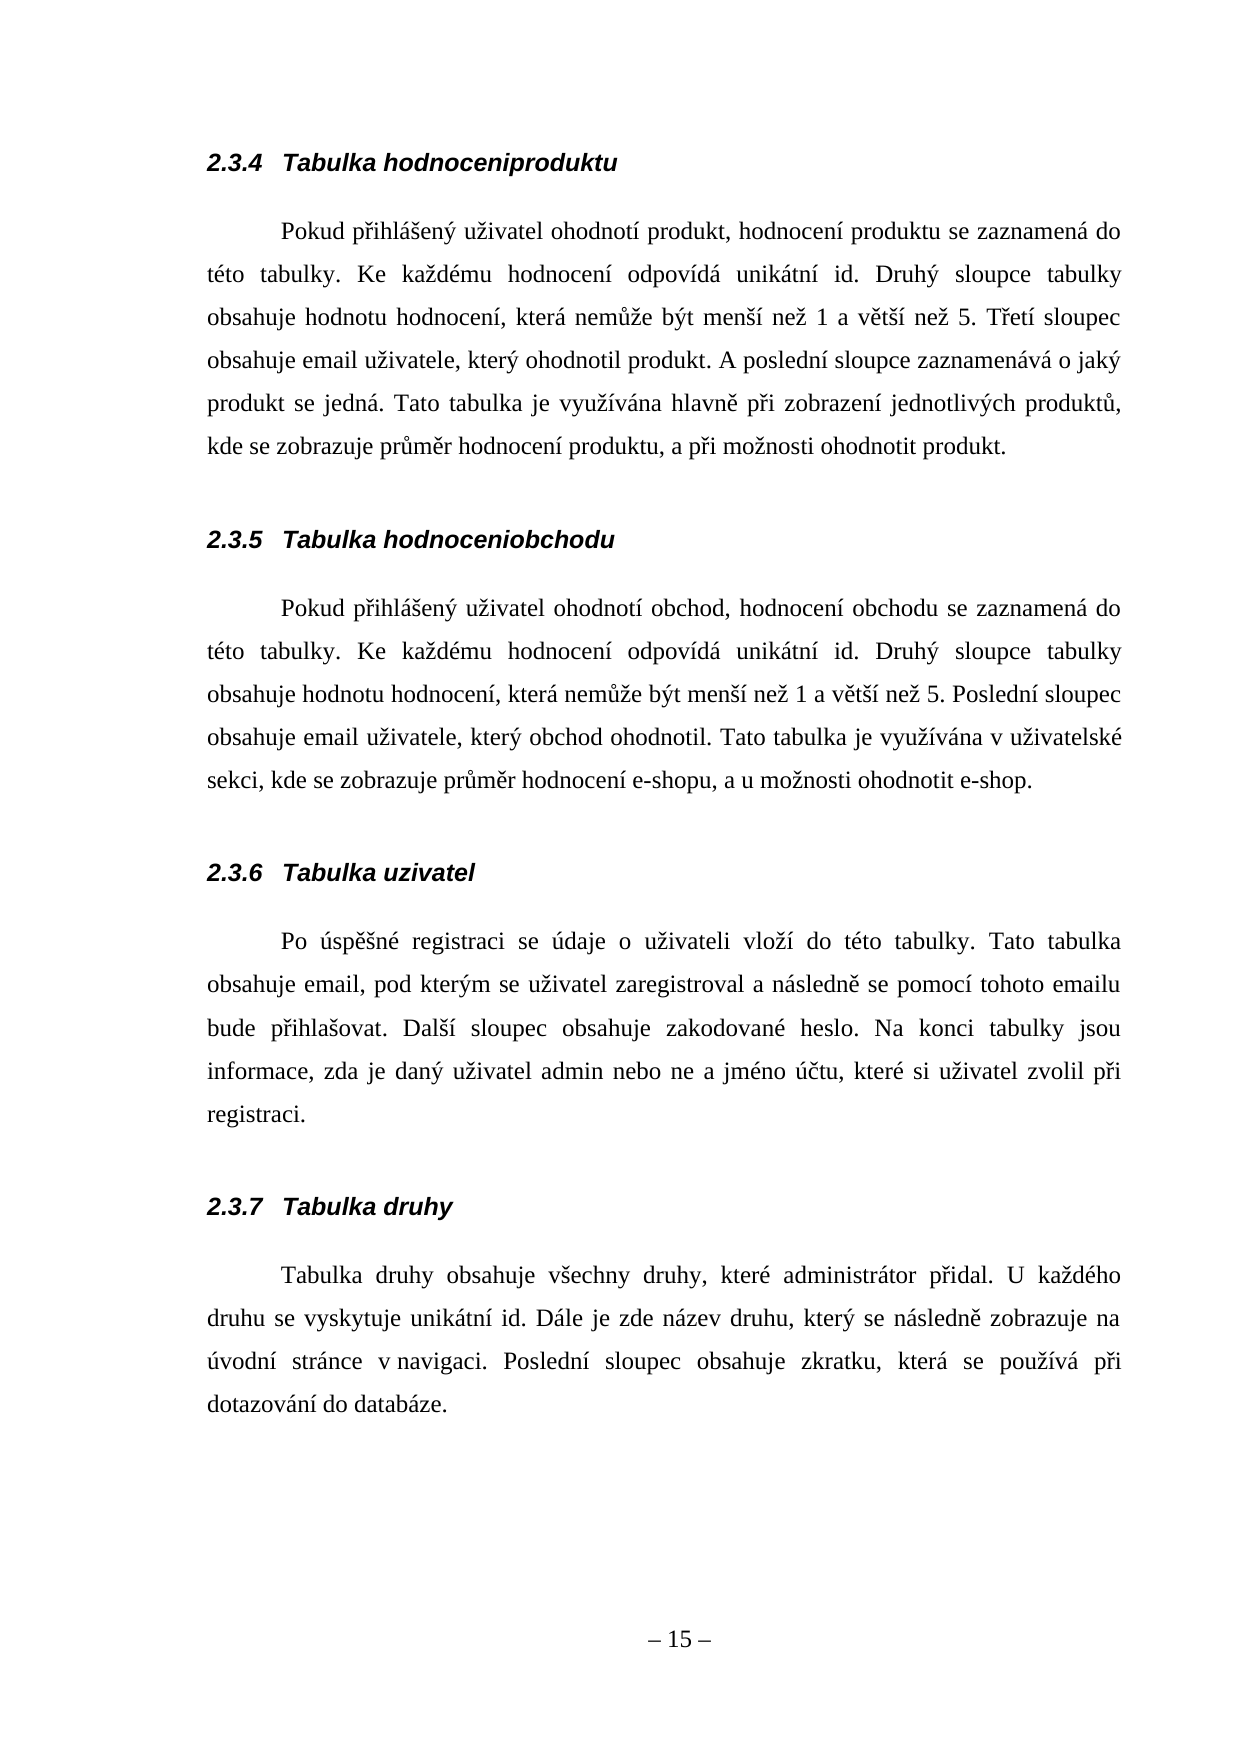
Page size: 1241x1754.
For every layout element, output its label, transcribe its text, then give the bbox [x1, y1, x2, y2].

text Po úspěšné registraci se údaje o uživateli vloží do této tabulky. Tato tabulka obsahuje email, pod kterým se uživatel zaregistroval a následně se pomocí tohoto emailu bude přihlašovat. Další sloupec obsahuje zakodované heslo. Na konci tabulky jsou informace, zda je daný uživatel admin nebo ne a jméno účtu, které si uživatel zvolil při registraci. [207, 926, 1122, 1128]
subtitle Tabulka druhy [207, 1192, 1122, 1221]
subtitle Tabulka hodnoceniobchodu [207, 524, 1122, 553]
text Pokud přihlášený uživatel ohodnotí produkt, hodnocení produktu se zaznamená do této tabulky. Ke každému hodnocení odpovídá unikátní id. Druhý sloupce tabulky obsahuje hodnotu hodnocení, která nemůže být menší než 1 a větší než 5. Třetí sloupec obsahuje email uživatele, který ohodnotil produkt. A poslední sloupce zaznamenává o jaký produkt se jedná. Tato tabulka je využívána hlavně při zobrazení jednotlivých produktů, kde se zobrazuje průměr hodnocení produktu, a při možnosti ohodnotit produkt. [207, 216, 1122, 460]
text Tabulka druhy obsahuje všechny druhy, které administrátor přidal. U každého druhu se vyskytuje unikátní id. Dále je zde název druhu, který se následně zobrazuje na úvodní stránce v navigaci. Poslední sloupec obsahuje zkratku, která se používá při dotazování do databáze. [207, 1260, 1122, 1418]
subtitle Tabulka hodnoceniproduktu [207, 148, 1122, 176]
subtitle Tabulka uzivatel [207, 858, 1122, 887]
text Pokud přihlášený uživatel ohodnotí obchod, hodnocení obchodu se zaznamená do této tabulky. Ke každému hodnocení odpovídá unikátní id. Druhý sloupce tabulky obsahuje hodnotu hodnocení, která nemůže být menší než 1 a větší než 5. Poslední sloupec obsahuje email uživatele, který obchod ohodnotil. Tato tabulka je využívána v uživatelské sekci, kde se zobrazuje průměr hodnocení e-shopu, a u možnosti ohodnotit e-shop. [207, 593, 1122, 794]
